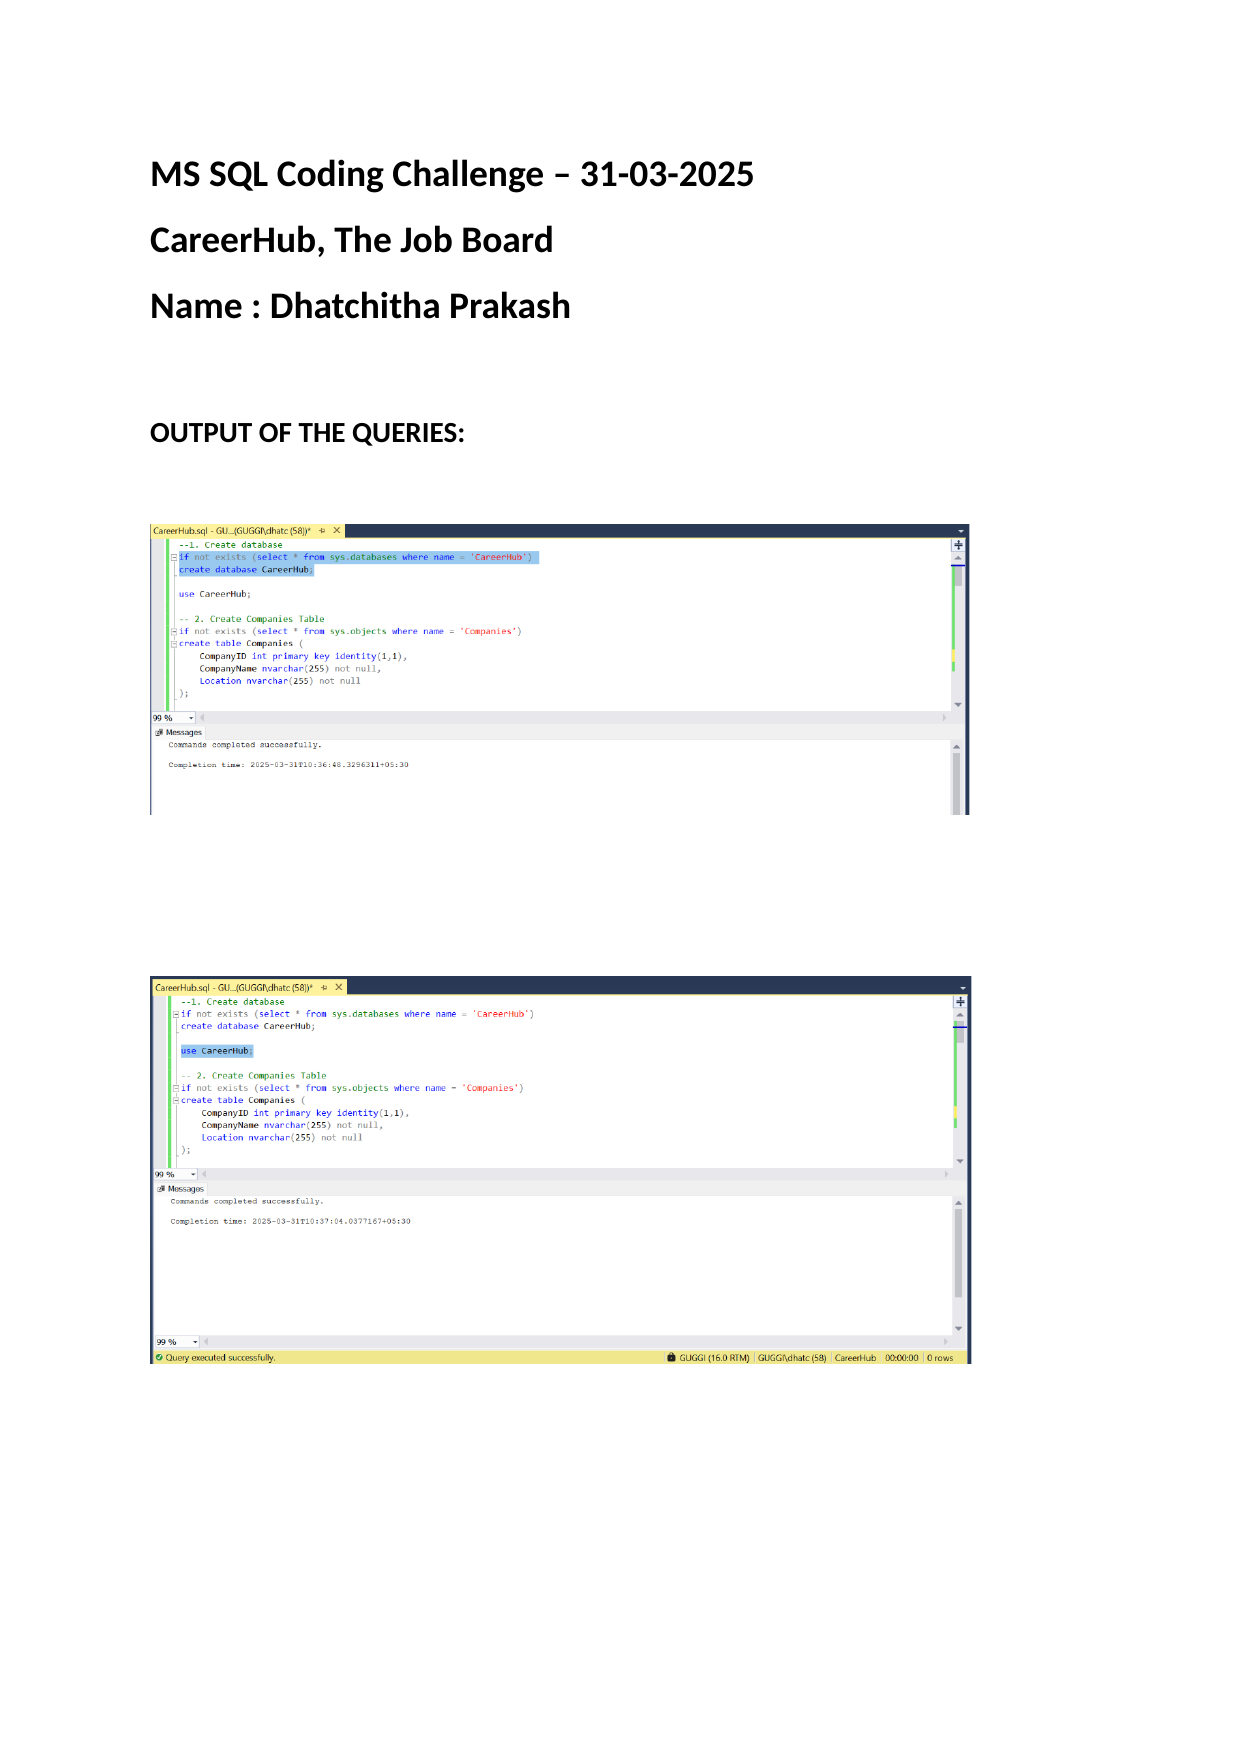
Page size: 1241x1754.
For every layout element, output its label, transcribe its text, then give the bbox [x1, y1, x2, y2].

text CareerHub, The Job Board [150, 216, 1090, 262]
text MS SQL Coding Challenge – 31-03-2025 [150, 150, 1090, 196]
text Name : Dhatchitha Prakash [150, 282, 1090, 328]
picture [150, 976, 972, 1364]
text OUTPUT OF THE QUERIES: [150, 414, 1090, 450]
picture [150, 524, 970, 815]
